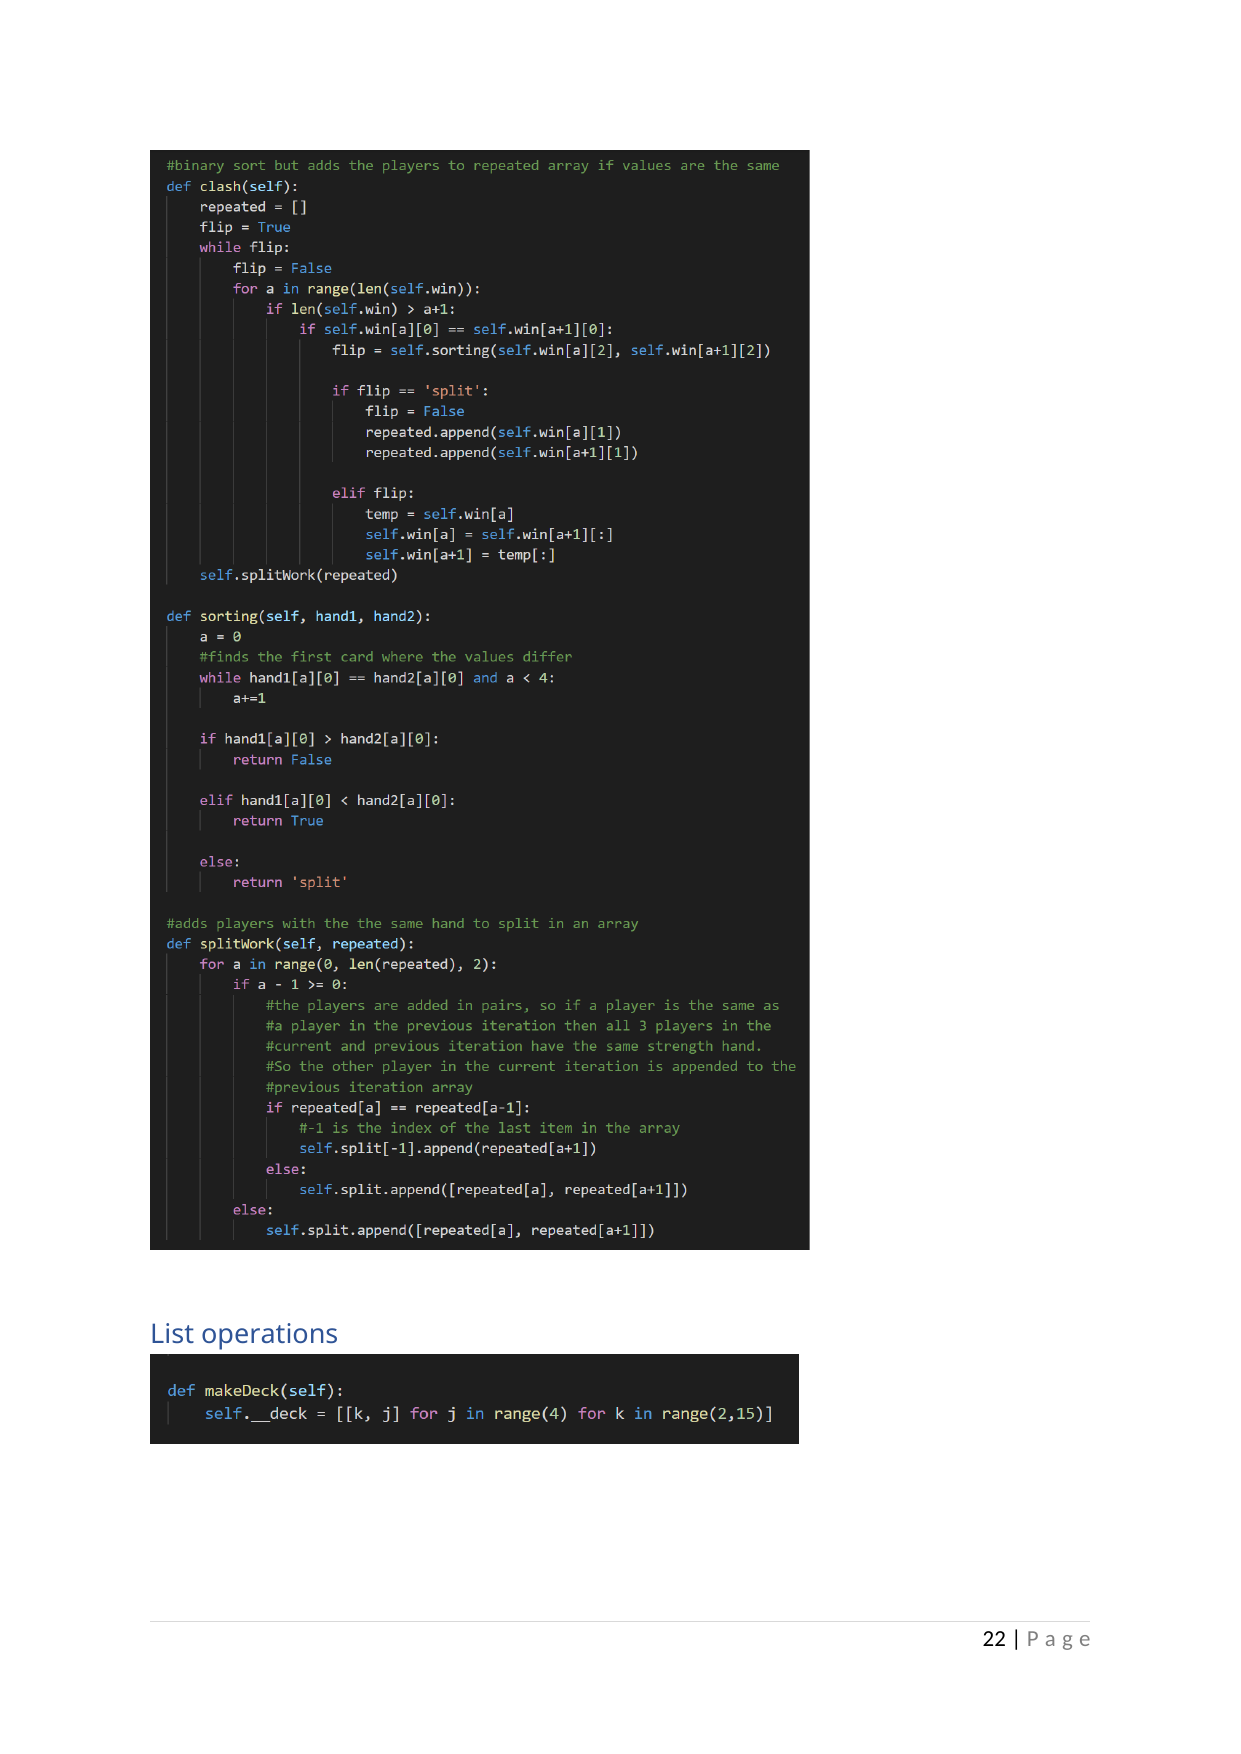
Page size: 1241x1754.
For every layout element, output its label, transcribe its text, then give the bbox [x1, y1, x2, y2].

picture [150, 150, 810, 1250]
subtitle List operations [150, 1315, 1090, 1352]
picture [150, 1354, 799, 1444]
